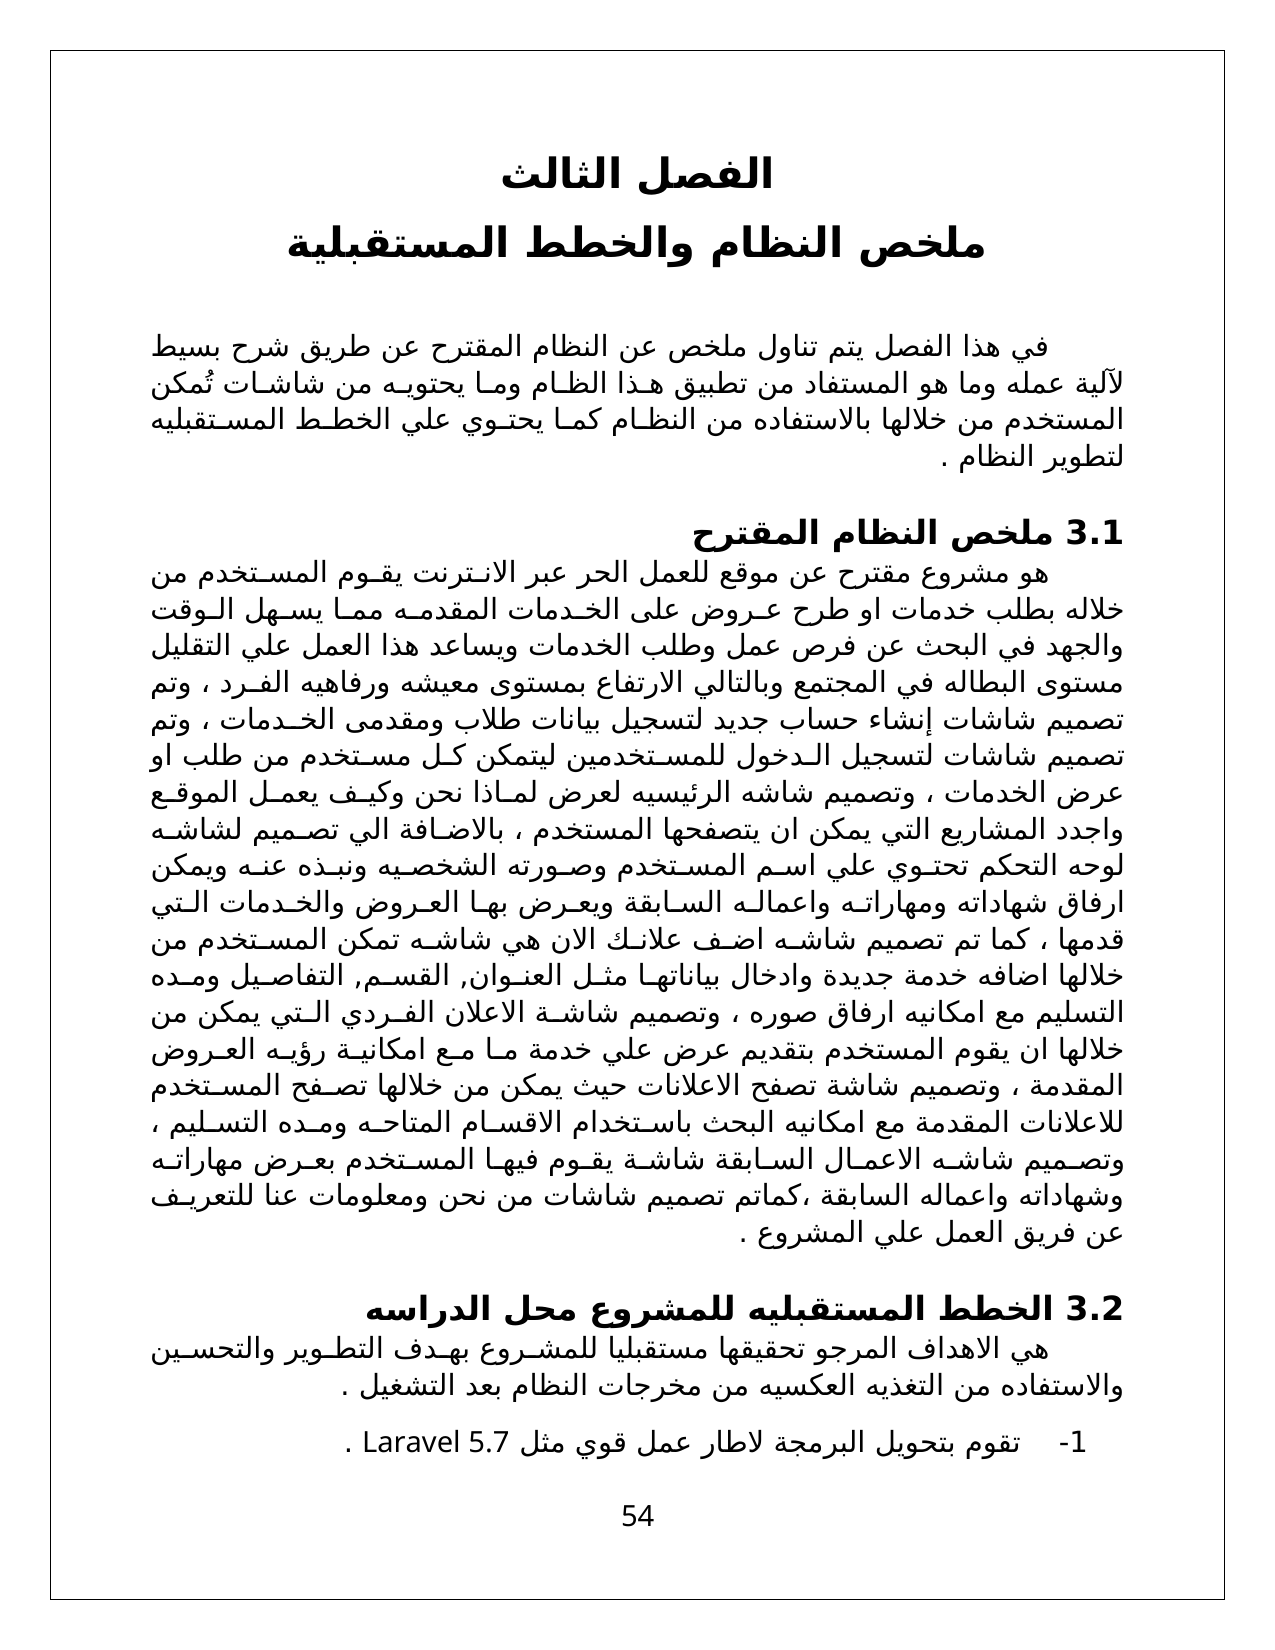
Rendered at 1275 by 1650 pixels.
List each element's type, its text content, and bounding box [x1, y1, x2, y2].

list تقوم بتحويل البرمجة لاطار عمل قوي مثل Laravel 5.7 . [150, 1421, 1059, 1461]
text ملخص النظام والخطط المستقبلية [150, 219, 1125, 268]
subtitle 3.2 الخطط المستقبليه للمشروع محل الدراسه [150, 1289, 1124, 1328]
text هي الاهداف المرجو تحقيقها مستقبليا للمشروع بهدف التطوير والتحسين والاستفاده من التغذيه العكسيه من مخرجات النظام بعد التشغيل . [150, 1331, 1125, 1402]
text هو مشروع مقترح عن موقع للعمل الحر عبر الانترنت يقوم المستخدم من خلاله بطلب خدمات او طرح عروض على الخدمات المقدمه مما يسهل الوقت والجهد في البحث عن فرص عمل وطلب الخدمات ويساعد هذا العمل علي التقليل مستوى البطاله في المجتمع وبالتالي الارتفاع بمستوى معيشه ورفاهيه الفرد ، وتم تصميم شاشات إنشاء حساب جديد لتسجيل بيانات طلاب ومقدمى الخدمات ، وتم تصميم شاشات لتسجيل الدخول للمستخدمين ليتمكن كل مستخدم من طلب او عرض الخدمات ، وتصميم شاشه الرئيسيه لعرض لماذا نحن وكيف يعمل الموقع واجدد المشاريع التي يمكن ان يتصفحها المستخدم ، بالاضافة الي تصميم لشاشه لوحه التحكم تحتوي علي اسم المستخدم وصورته الشخصيه ونبذه عنه ويمكن ارفاق شهاداته ومهاراته واعماله السابقة ويعرض بها العروض والخدمات التي قدمها ، كما تم تصميم شاشه اضف علانك الان هي شاشه تمكن المستخدم من خلالها اضافه خدمة جديدة وادخال بياناتها مثل العنوان, القسم, التفاصيل ومده التسليم مع امكانيه ارفاق صوره ، وتصميم شاشة الاعلان الفردي التي يمكن من خلالها ان يقوم المستخدم بتقديم عرض علي خدمة ما مع امكانية رؤيه العروض المقدمة ، وتصميم شاشة تصفح الاعلانات حيث يمكن من خلالها تصفح المستخدم للاعلانات المقدمة مع امكانيه البحث باستخدام الاقسام المتاحه ومده التسليم ، وتصميم شاشه الاعمال السابقة شاشة يقوم فيها المستخدم بعرض مهاراته وشهاداته واعماله السابقة ،كماتم تصميم شاشات من نحن ومعلومات عنا للتعريف عن فريق العمل علي المشروع . [150, 555, 1125, 1249]
subtitle الفصل الثالث [150, 150, 1125, 198]
text في هذا الفصل يتم تناول ملخص عن النظام المقترح عن طريق شرح بسيط لآلية عمله وما هو المستفاد من تطبيق هذا الظام وما يحتويه من شاشات تُمكن المستخدم من خلالها بالاستفاده من النظام كما يحتوي علي الخطط المستقبليه لتطوير النظام . [150, 329, 1125, 473]
subtitle 3.1 ملخص النظام المقترح [150, 513, 1124, 552]
